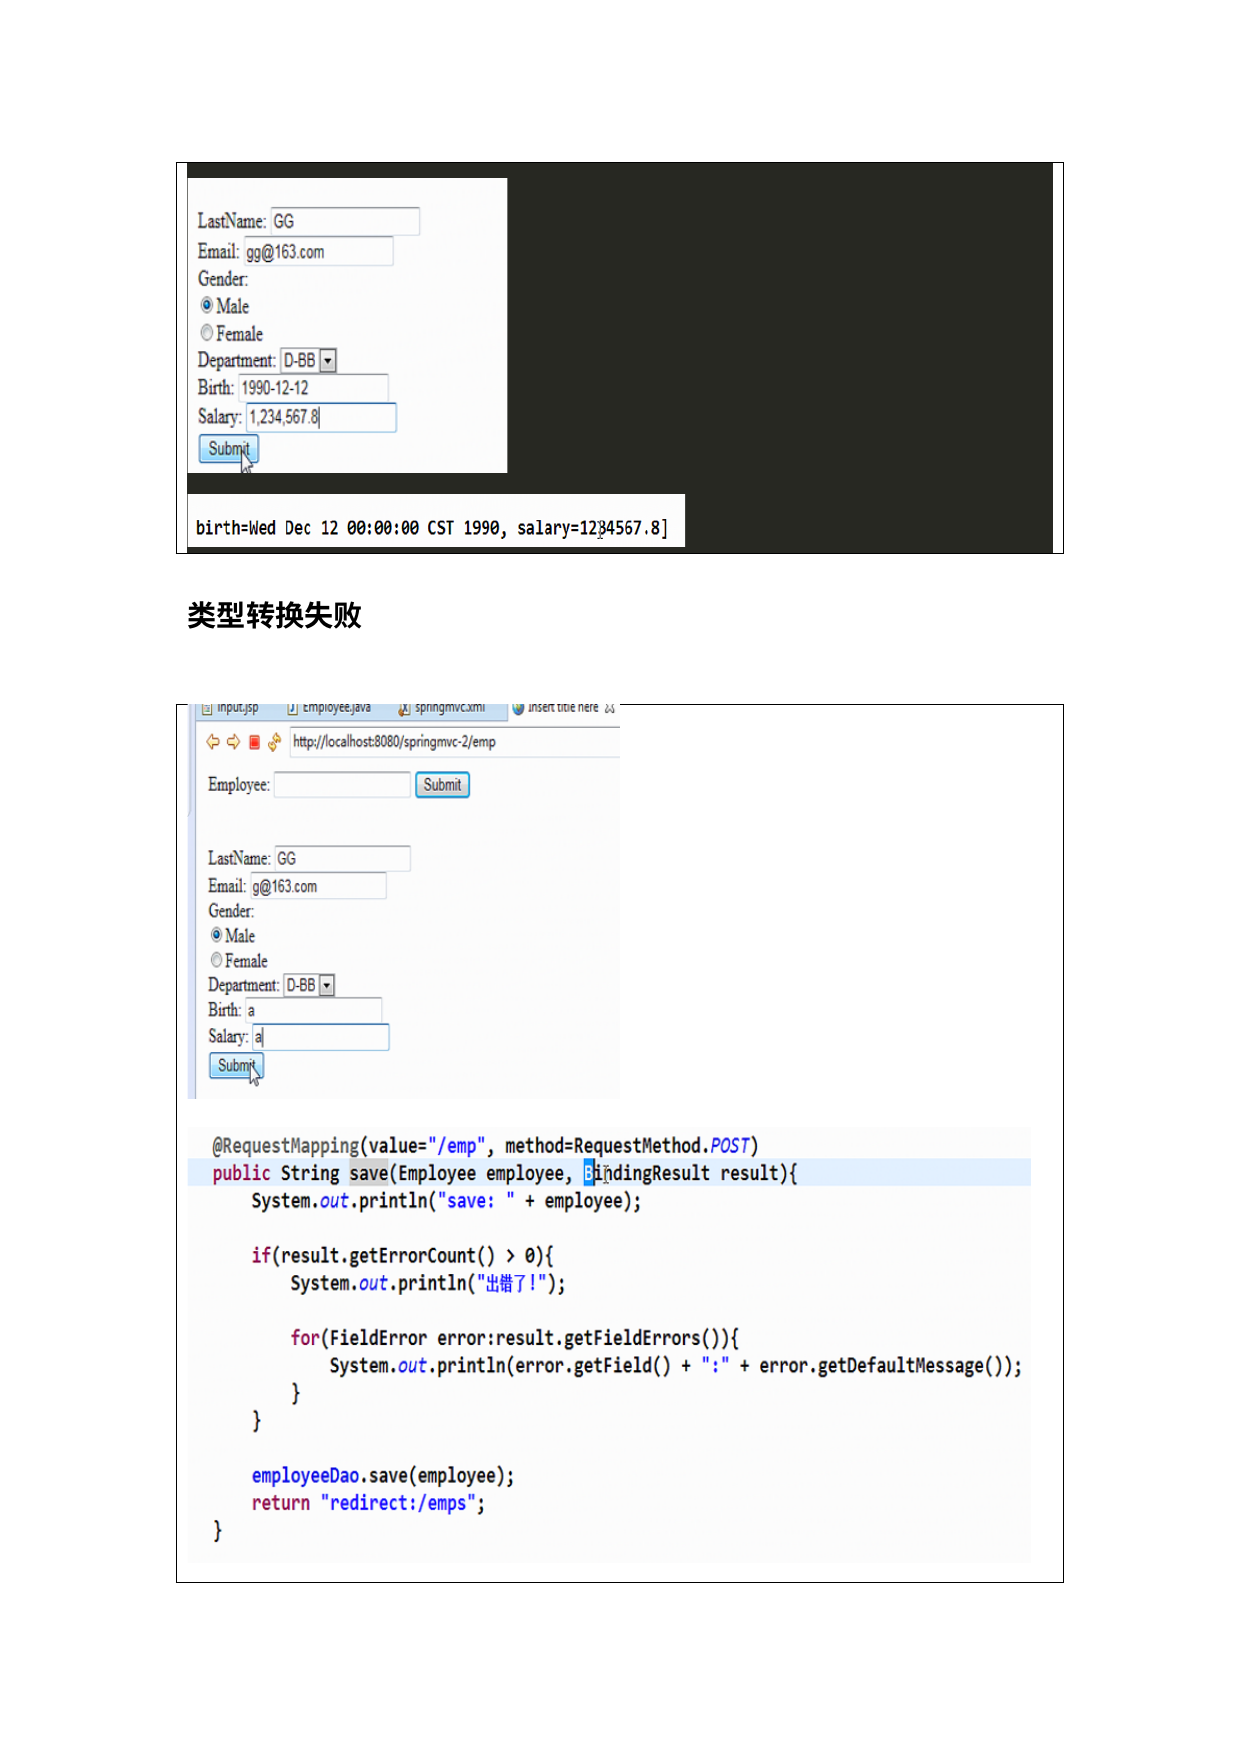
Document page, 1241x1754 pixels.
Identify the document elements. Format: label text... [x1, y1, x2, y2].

picture [187, 704, 620, 1099]
table_header [177, 705, 1063, 1582]
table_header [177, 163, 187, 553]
picture [187, 494, 686, 547]
picture [187, 1127, 1031, 1563]
subtitle 类型转换失败 [187, 581, 1053, 646]
picture [187, 178, 508, 473]
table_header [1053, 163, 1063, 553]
